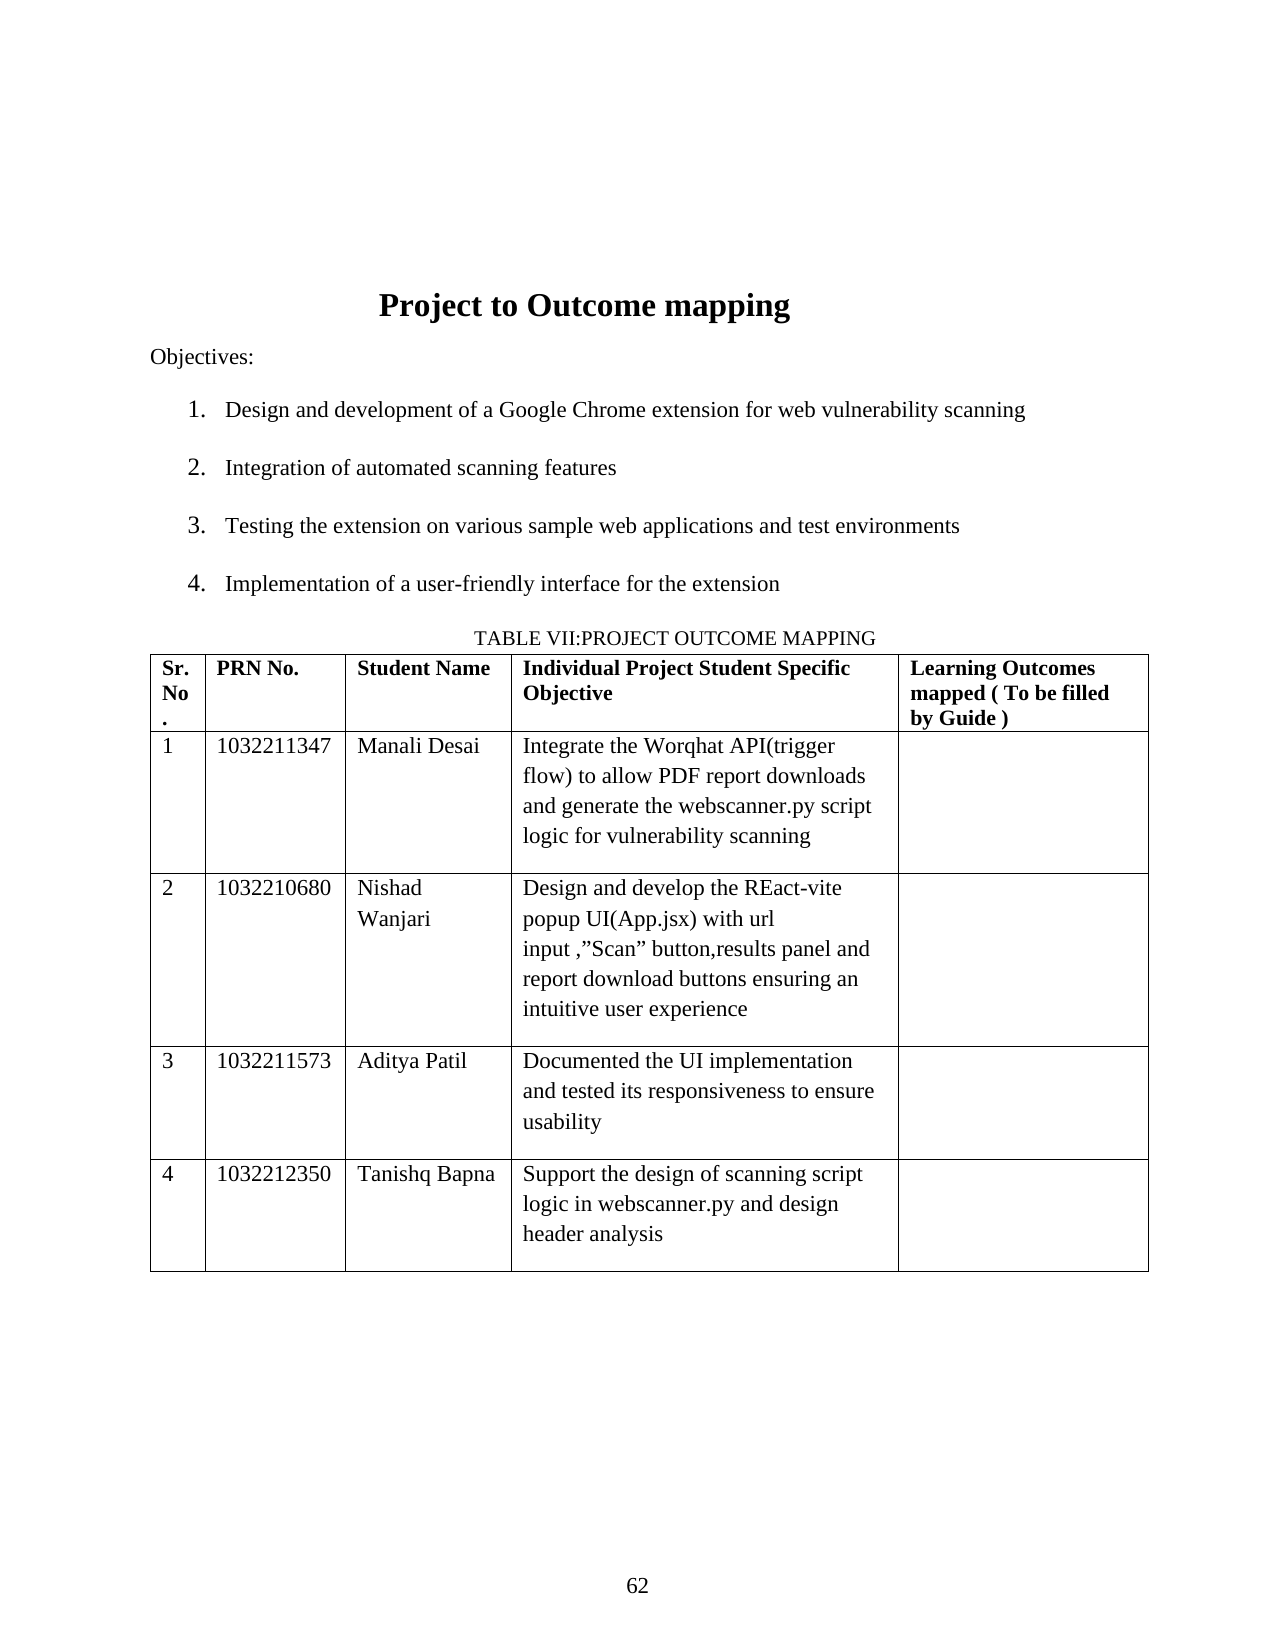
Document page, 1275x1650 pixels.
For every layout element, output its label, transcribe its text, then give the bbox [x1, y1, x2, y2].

table_cell Support the design of scanning script logic in webscanner.py and design header analysis [512, 1160, 898, 1271]
table_cell 1032210680 [206, 874, 345, 1046]
table_cell [899, 1160, 1148, 1271]
table_cell 1032211347 [206, 732, 345, 873]
table_header PRN No. [206, 655, 345, 731]
list Integration of automated scanning features [187, 452, 1125, 481]
text TABLE VII:PROJECT OUTCOME MAPPING [225, 626, 1125, 650]
list Implementation of a user-friendly interface for the extension [187, 568, 1125, 597]
table_cell 1032212350 [206, 1160, 345, 1271]
table_cell [899, 1047, 1148, 1159]
text Objectives: [150, 343, 1019, 369]
table_cell Manali Desai [346, 732, 511, 873]
table_cell Tanishq Bapna [346, 1160, 511, 1271]
table_cell 1 [151, 732, 205, 873]
table_header Individual Project Student Specific Objective [512, 655, 898, 731]
text Project to Outcome mapping [150, 285, 1019, 323]
table_cell Design and develop the REact-vite popup UI(App.jsx) with url input ,”Scan” button,results panel and report download buttons ensuring an intuitive user experience [512, 874, 898, 1046]
list Design and development of a Google Chrome extension for web vulnerability scanning [187, 394, 1125, 423]
table_cell Integrate the Worqhat API(trigger flow) to allow PDF report downloads and generate the webscanner.py script logic for vulnerability scanning [512, 732, 898, 873]
table_cell 1032211573 [206, 1047, 345, 1159]
table_cell 4 [151, 1160, 205, 1271]
table_cell Documented the UI implementation and tested its responsiveness to ensure usability [512, 1047, 898, 1159]
table_header Student Name [346, 655, 511, 731]
table_cell [899, 874, 1148, 1046]
table_cell Aditya Patil [346, 1047, 511, 1159]
table_cell 3 [151, 1047, 205, 1159]
table_cell [899, 732, 1148, 873]
table_header Learning Outcomes mapped ( To be filled by Guide ) [899, 655, 1148, 731]
table_header Sr. No. [151, 655, 205, 731]
table_cell 2 [151, 874, 205, 1046]
list Testing the extension on various sample web applications and test environments [187, 510, 1125, 539]
table_cell Nishad Wanjari [346, 874, 511, 1046]
